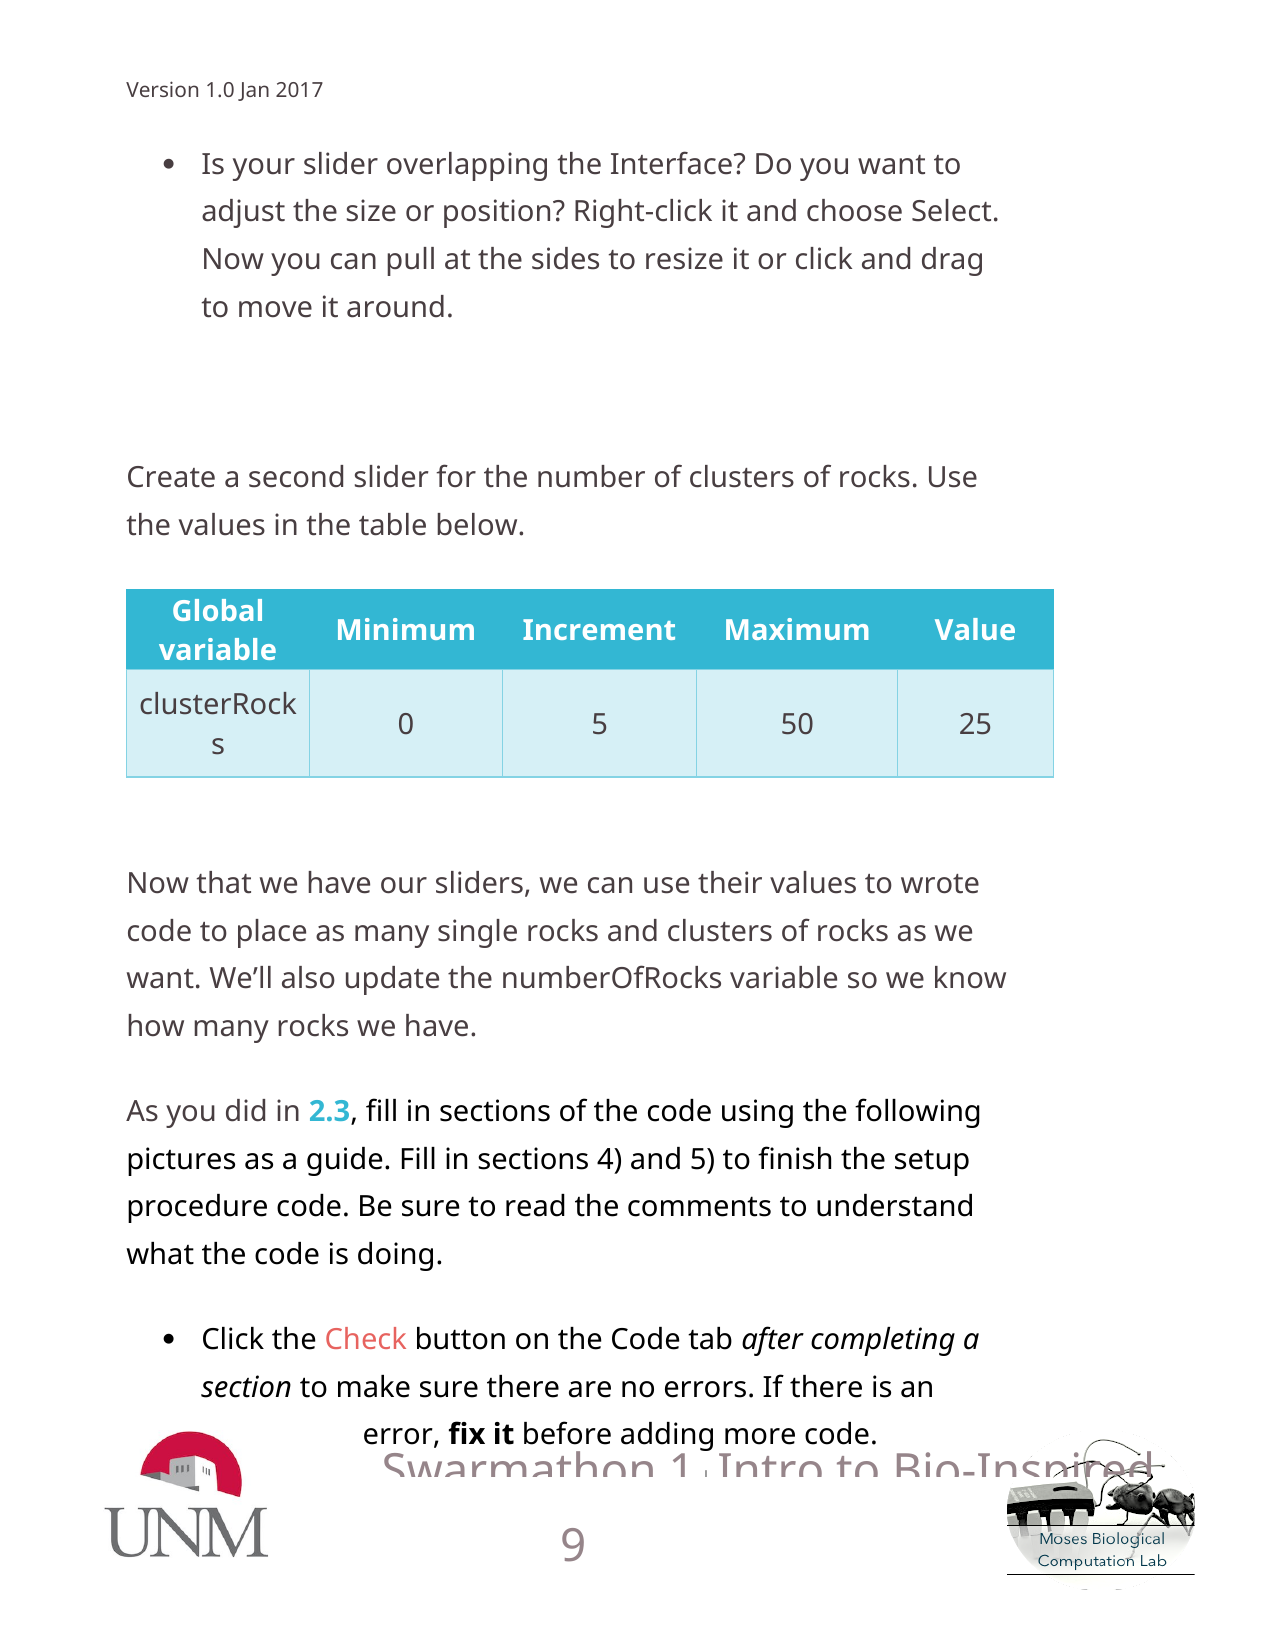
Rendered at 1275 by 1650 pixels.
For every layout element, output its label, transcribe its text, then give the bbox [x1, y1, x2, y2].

table_header Value [898, 590, 1053, 669]
table_header Global variable [127, 590, 309, 669]
picture [1007, 1431, 1195, 1590]
text Now that we have our sliders, we can use their values to wrote code to place as many single rocks and clusters of rocks as we want. We’ll also update the numberOfRocks variable so we know how many rocks we have. [126, 863, 1020, 1045]
text Create a second slider for the number of clusters of rocks. Use the values in the table below. [126, 456, 1020, 543]
list Click the Check button on the Code tab after completing a section to make sure there are no errors. If there is an error, fix it before adding more code. [163, 1318, 1020, 1453]
table_cell 5 [503, 670, 696, 776]
table_cell 50 [697, 670, 897, 776]
table_cell 0 [310, 670, 502, 776]
list Is your slider overlapping the Interface? Do you want to adjust the size or position? Right-click it and choose Select. Now you can pull at the sides to resize it or click and drag to move it around. [163, 143, 1020, 326]
table_cell clusterRocks [127, 670, 309, 776]
table_cell 25 [898, 670, 1053, 776]
picture [103, 1430, 269, 1558]
table_header Maximum [697, 590, 897, 669]
text As you did in 2.3, fill in sections of the code using the following pictures as a guide. Fill in sections 4) and 5) to finish the setup procedure code. Be sure to read the comments to understand what the code is doing. [126, 1091, 1020, 1273]
table_header Minimum [310, 590, 502, 669]
table_header Increment [503, 590, 696, 669]
